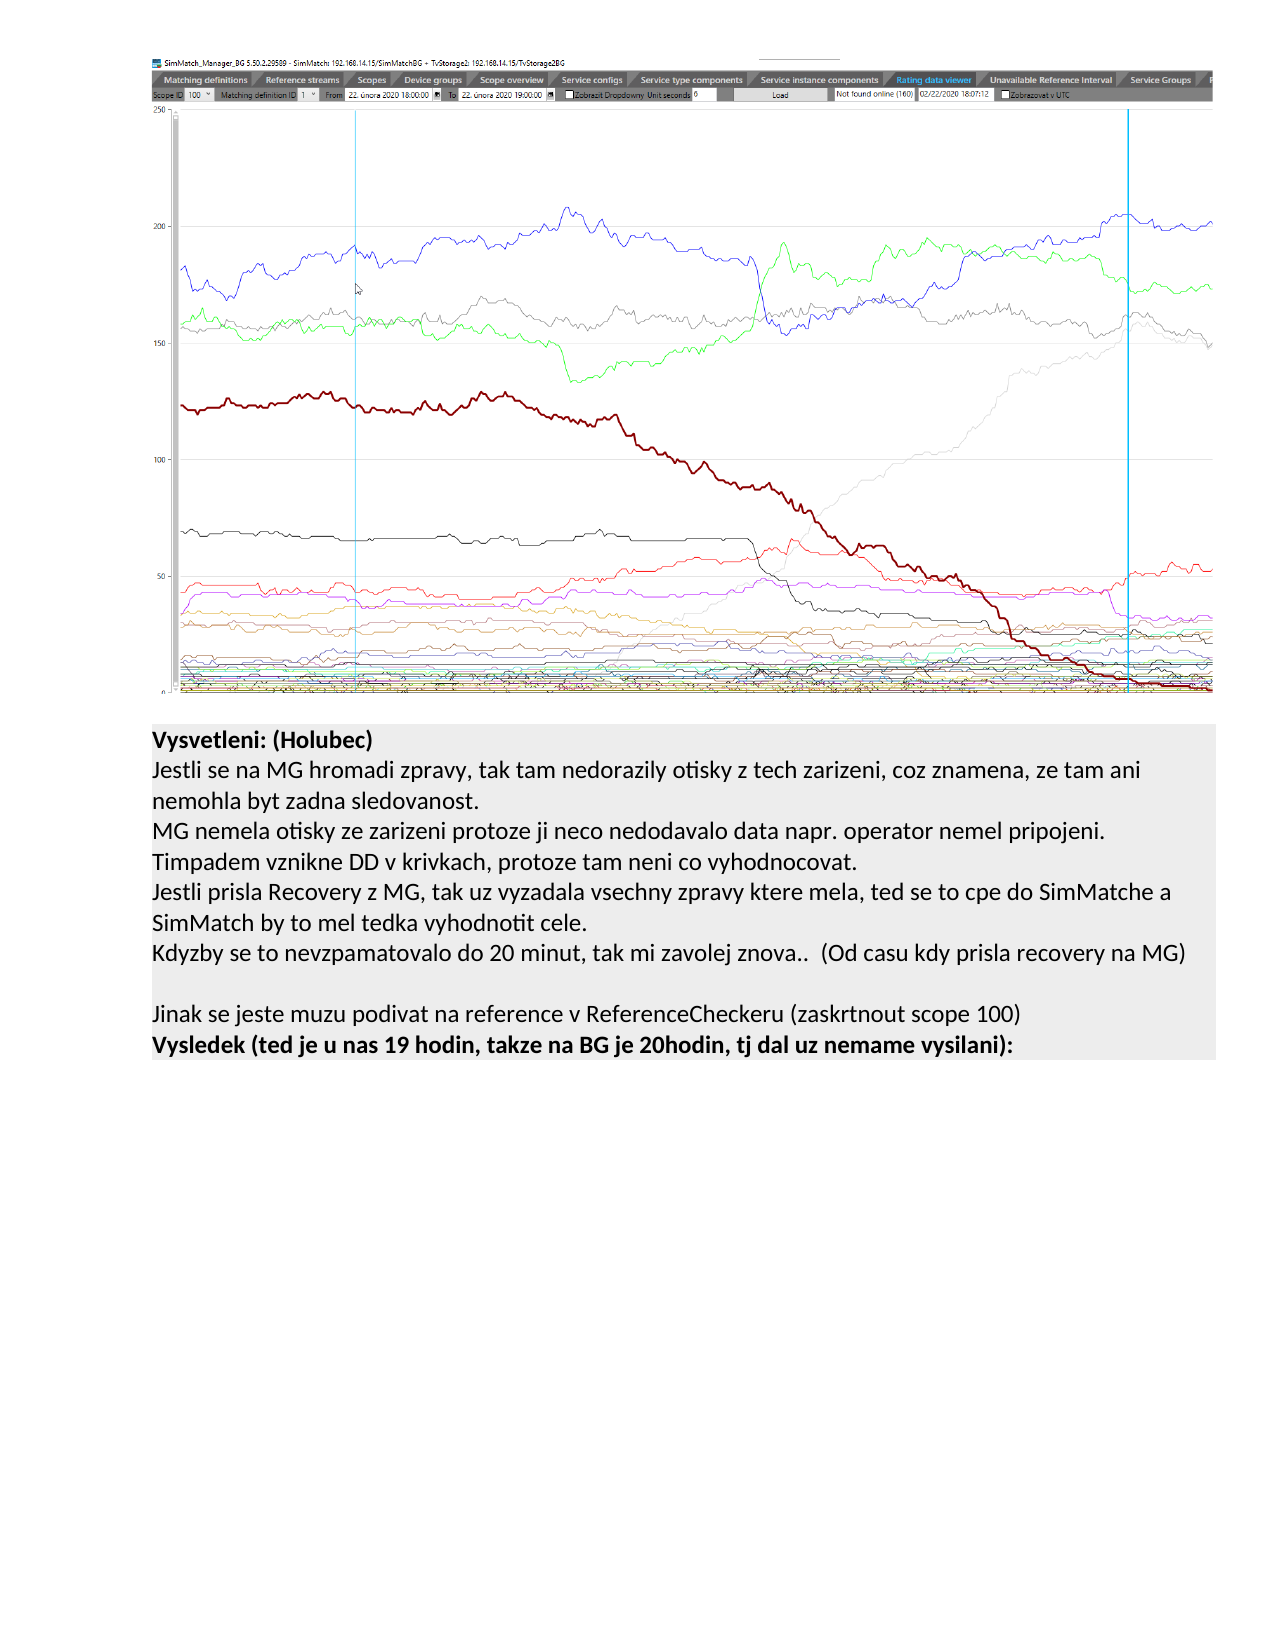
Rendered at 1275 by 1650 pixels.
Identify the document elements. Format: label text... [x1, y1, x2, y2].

picture [151, 59, 1213, 694]
text Vysvetleni: (Holubec) [152, 724, 1216, 754]
text Vysledek (ted je u nas 19 hodin, takze na BG je 20hodin, tj dal uz nemame vysilani): [152, 1029, 1216, 1060]
text Kdyzby se to nevzpamatovalo do 20 minut, tak mi zavolej znova.. (Od casu kdy prisla recovery na MG) [152, 938, 1216, 968]
text Jestli se na MG hromadi zpravy, tak tam nedorazily otisky z tech zarizeni, coz znamena, ze tam ani nemohla byt zadna sledovanost. [152, 754, 1216, 816]
text Jestli prisla Recovery z MG, tak uz vyzadala vsechny zpravy ktere mela, ted se to cpe do SimMatche a SimMatch by to mel tedka vyhodnotit cele. [152, 877, 1216, 938]
text MG nemela otisky ze zarizeni protoze ji neco nedodavalo data napr. operator nemel pripojeni. Timpadem vznikne DD v krivkach, protoze tam neni co vyhodnocovat. [152, 816, 1216, 877]
text Jinak se jeste muzu podivat na reference v ReferenceCheckeru (zaskrtnout scope 100) [152, 999, 1216, 1029]
